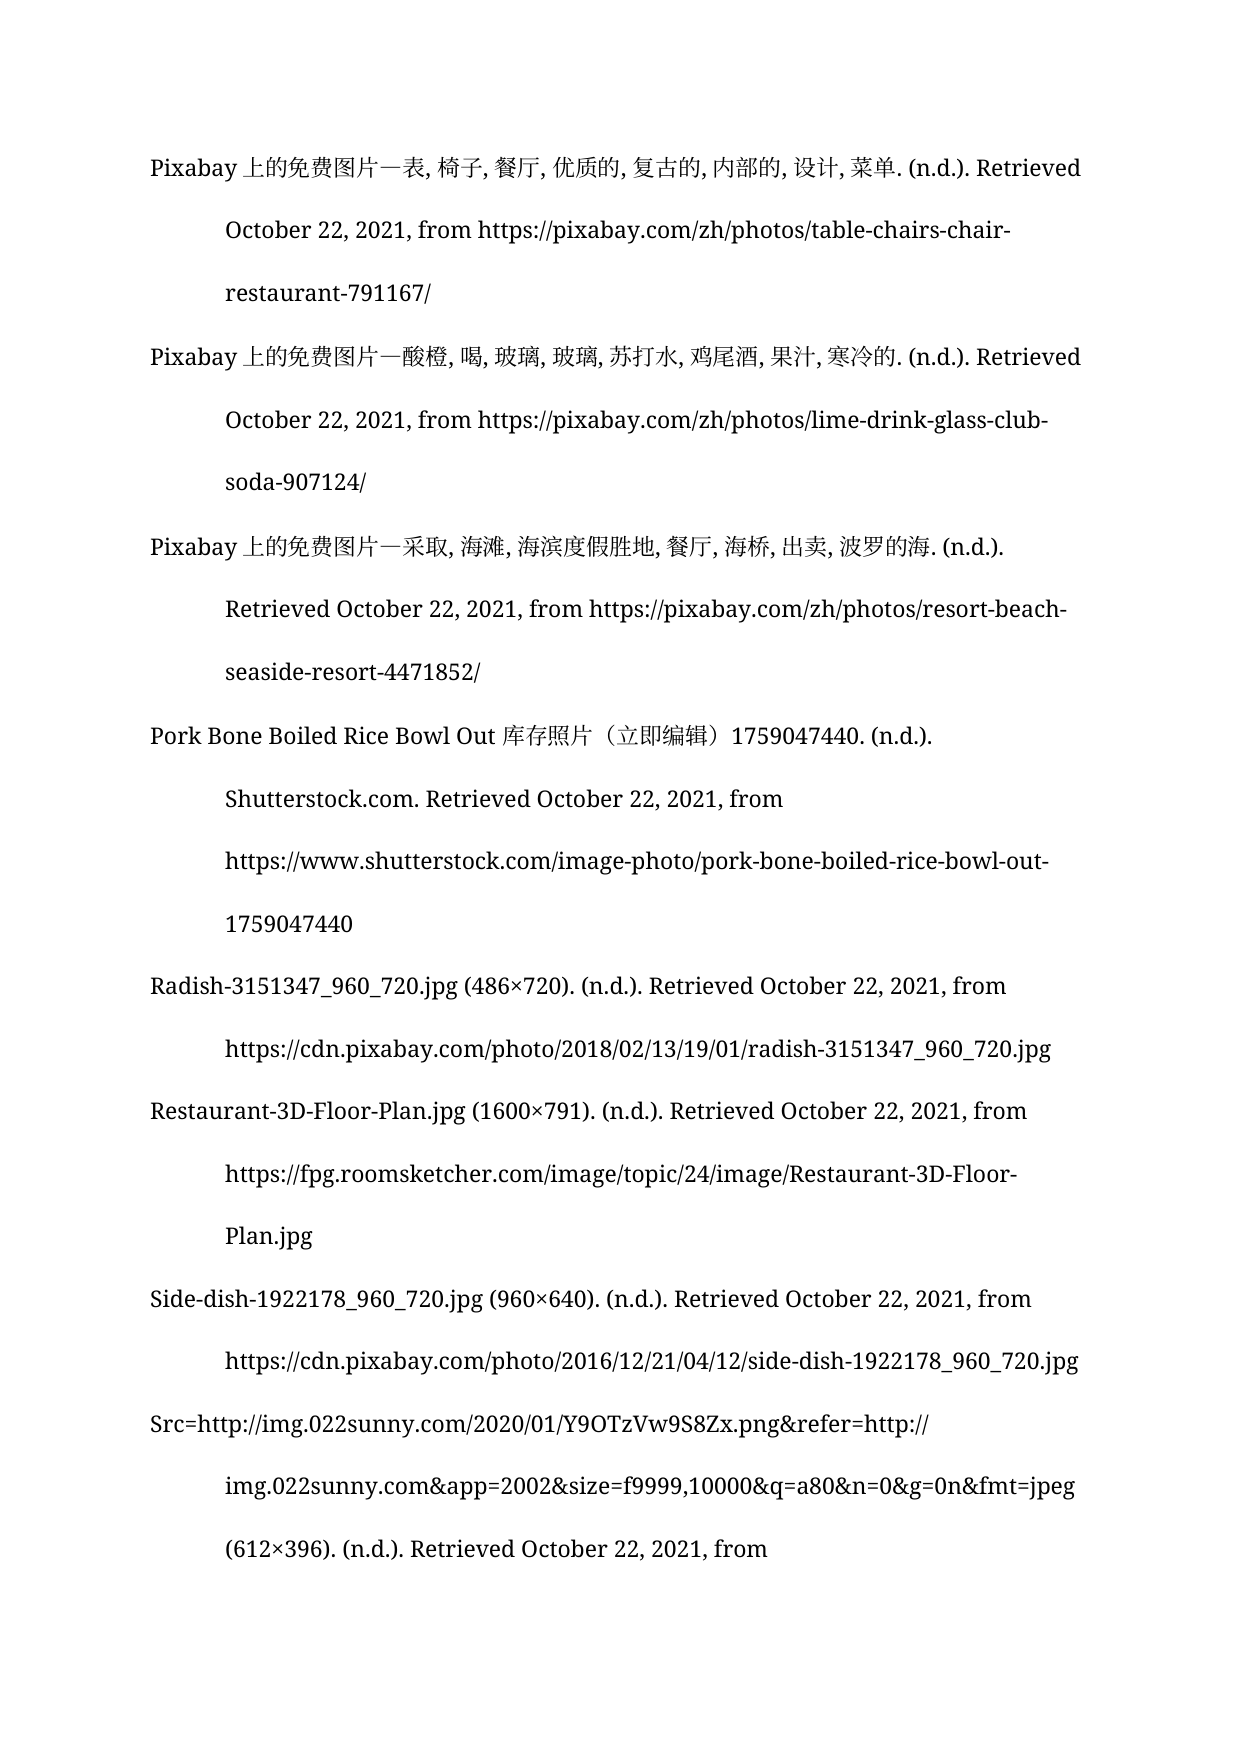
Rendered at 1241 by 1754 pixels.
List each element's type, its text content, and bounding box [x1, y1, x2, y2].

text Pork Bone Boiled Rice Bowl Out 库存照片（立即编辑）1759047440. (n.d.). Shutterstock.com. Retrieved October 22, 2021, from https://www.shutterstock.com/image-photo/pork-bone-boiled-rice-bowl-out-1759047440 [150, 718, 1090, 939]
text Restaurant-3D-Floor-Plan.jpg (1600×791). (n.d.). Retrieved October 22, 2021, from https://fpg.roomsketcher.com/image/topic/24/image/Restaurant-3D-Floor-Plan.jpg [150, 1095, 1090, 1251]
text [150, 1407, 1090, 1564]
text Pixabay上的免费图片—表, 椅子, 餐厅, 优质的, 复古的, 内部的, 设计, 菜单. (n.d.). Retrieved October 22, 2021, from https://pixabay.com/zh/photos/table-chairs-chair-restaurant-791167/ [150, 150, 1090, 308]
text Pixabay上的免费图片—采取, 海滩, 海滨度假胜地, 餐厅, 海桥, 出卖, 波罗的海. (n.d.). Retrieved October 22, 2021, from https://pixabay.com/zh/photos/resort-beach-seaside-resort-4471852/ [150, 529, 1090, 687]
text Radish-3151347_960_720.jpg (486×720). (n.d.). Retrieved October 22, 2021, from https://cdn.pixabay.com/photo/2018/02/13/19/01/radish-3151347_960_720.jpg [150, 970, 1090, 1064]
text Pixabay上的免费图片—酸橙, 喝, 玻璃, 玻璃, 苏打水, 鸡尾酒, 果汁, 寒冷的. (n.d.). Retrieved October 22, 2021, from https://pixabay.com/zh/photos/lime-drink-glass-club-soda-907124/ [150, 339, 1090, 497]
text Side-dish-1922178_960_720.jpg (960×640). (n.d.). Retrieved October 22, 2021, from https://cdn.pixabay.com/photo/2016/12/21/04/12/side-dish-1922178_960_720.jpg [150, 1282, 1090, 1376]
